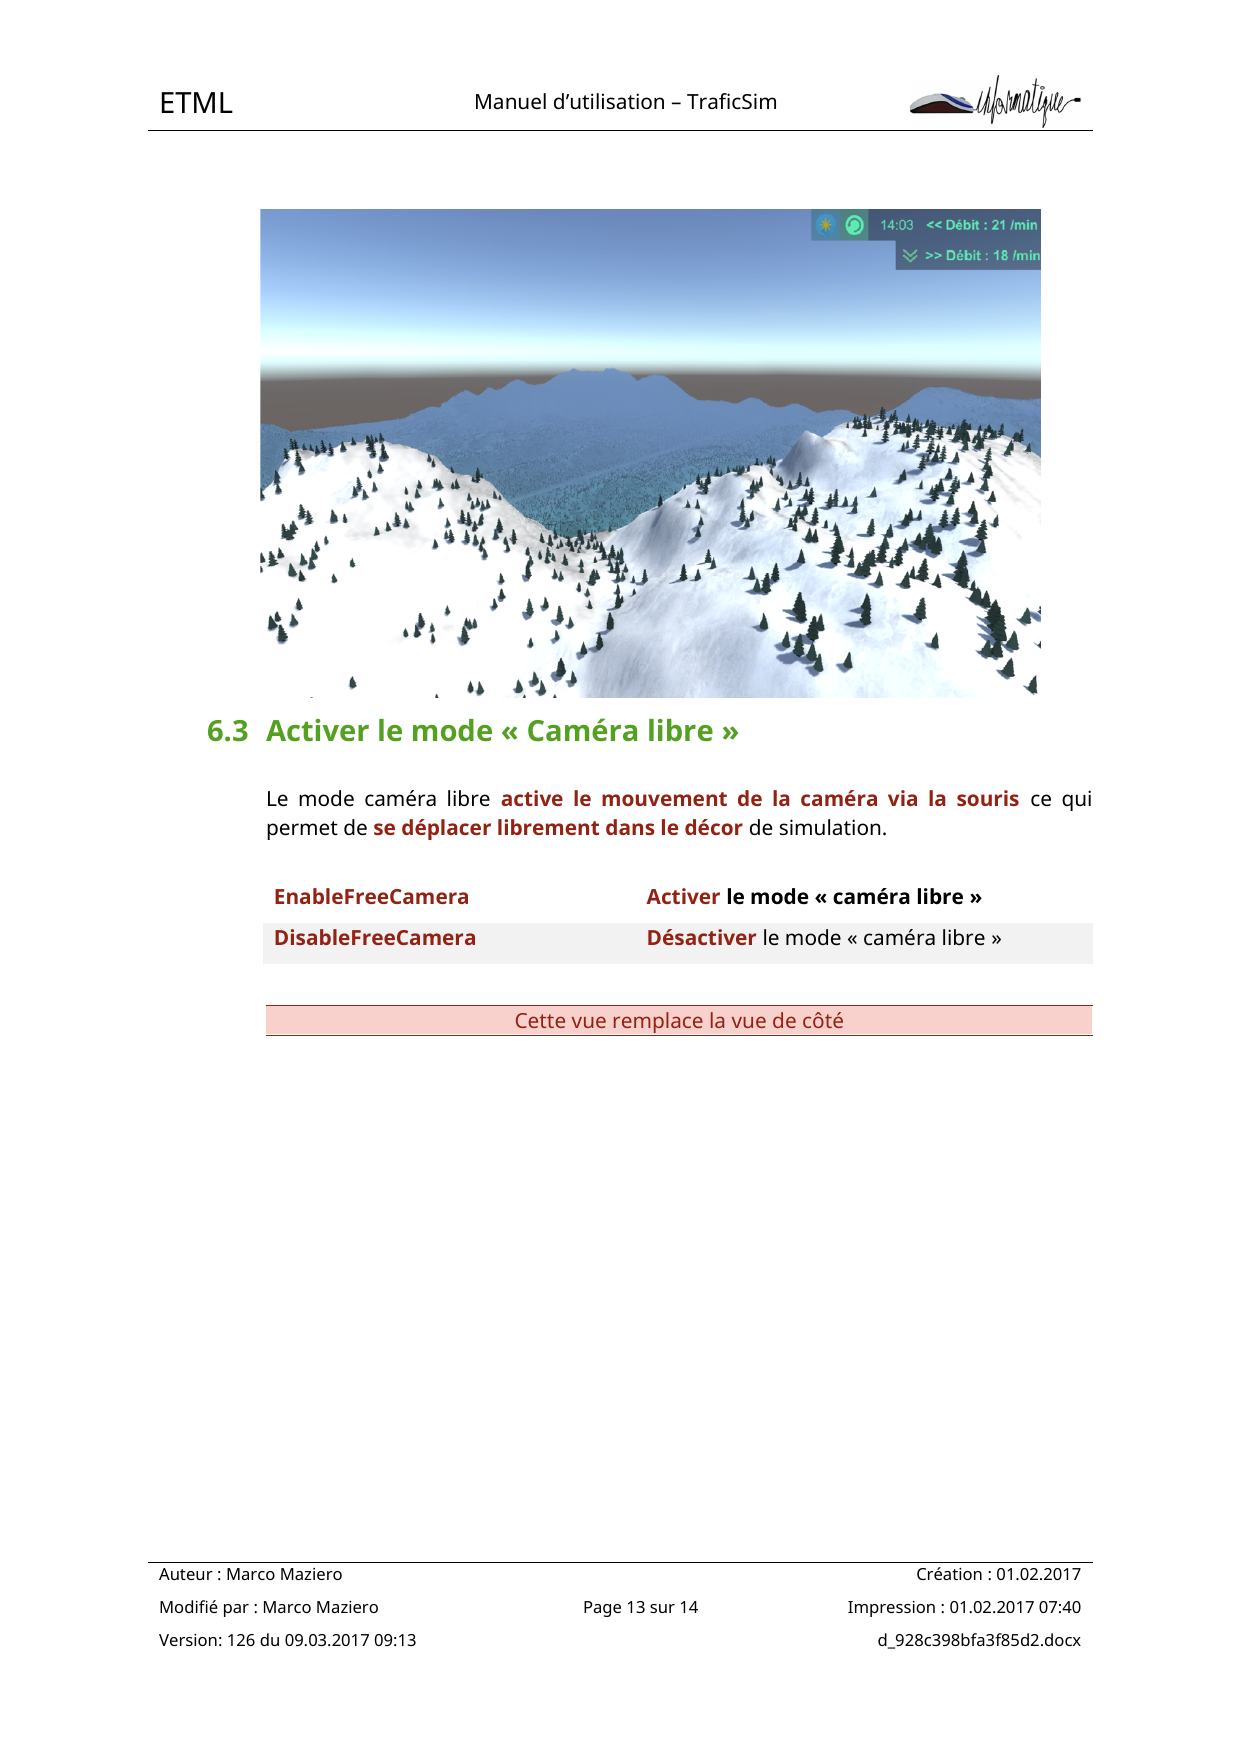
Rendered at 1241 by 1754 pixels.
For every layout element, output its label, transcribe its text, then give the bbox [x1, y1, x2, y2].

table_cell DisableFreeCamera [263, 923, 635, 964]
text Le mode caméra libre active le mouvement de la caméra via la souris ce qui permet de se déplacer librement dans le décor de simulation. [266, 784, 1092, 841]
picture [260, 209, 1041, 698]
picture [909, 75, 1082, 128]
table_header Activer le mode « caméra libre » [635, 882, 1093, 923]
table_header EnableFreeCamera [263, 882, 635, 923]
table_header Cette vue remplace la vue de côté [266, 1006, 1092, 1034]
table_cell Désactiver le mode « caméra libre » [635, 923, 1093, 964]
